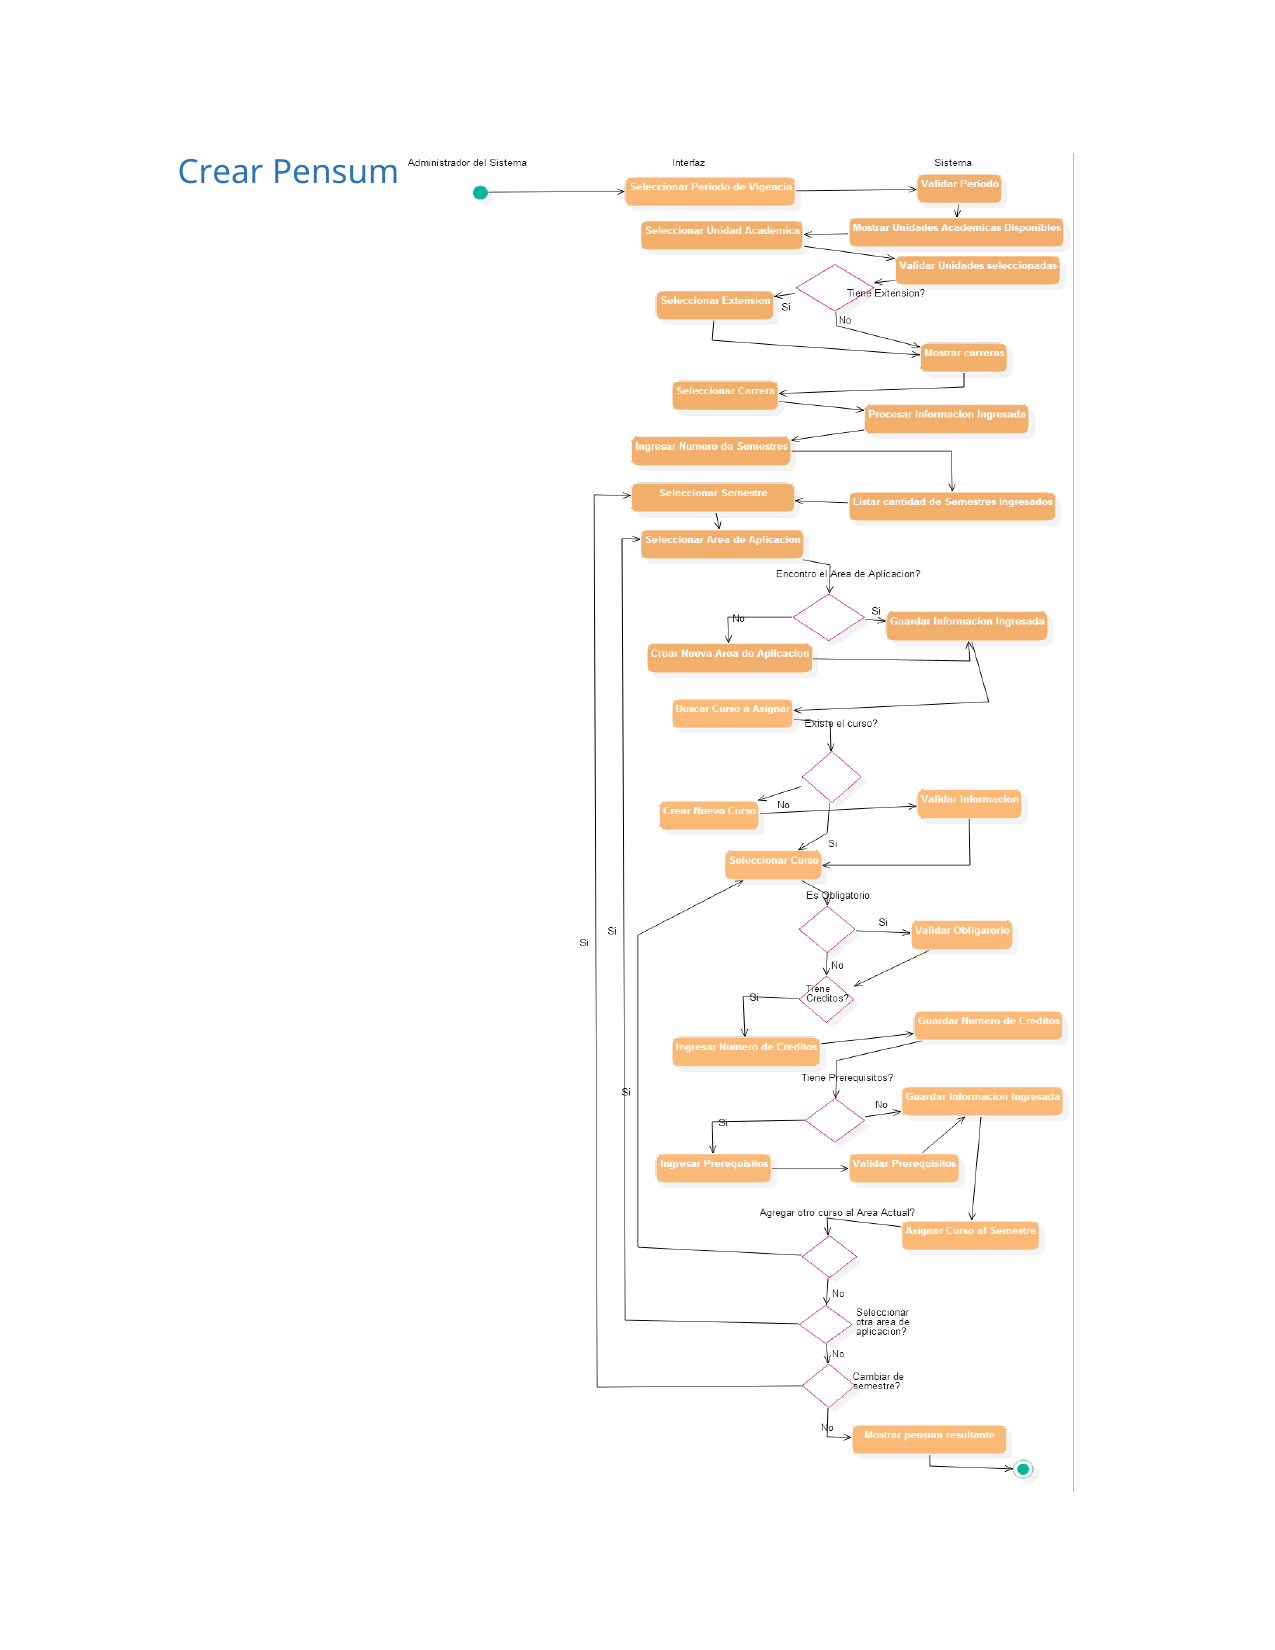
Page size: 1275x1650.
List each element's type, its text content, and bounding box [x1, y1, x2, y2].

subtitle Crear Pensum [177, 148, 1098, 193]
picture [381, 193, 1080, 1502]
